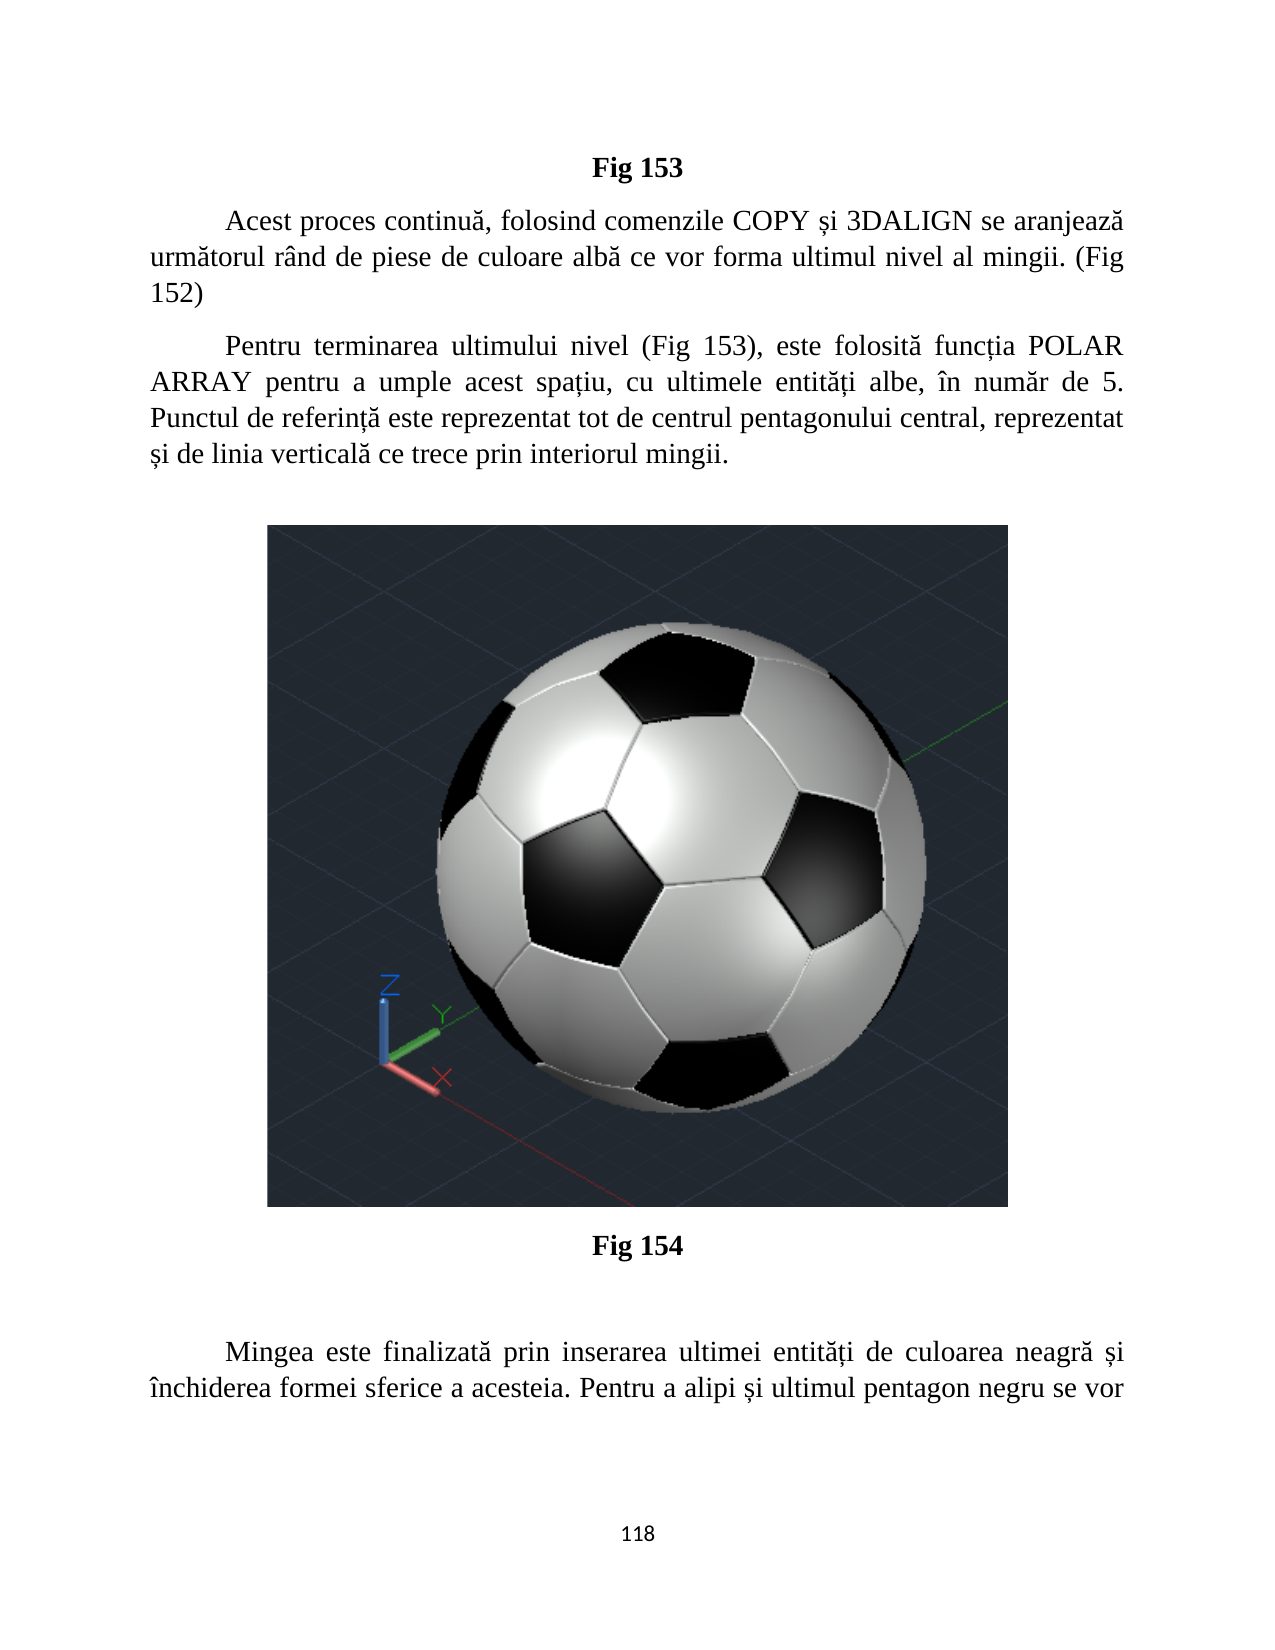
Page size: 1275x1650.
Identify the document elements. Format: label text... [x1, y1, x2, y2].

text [150, 1334, 1125, 1403]
text Fig 153 [150, 150, 1125, 183]
picture [267, 525, 1008, 1207]
text Acest proces continuă, folosind comenzile COPY și 3DALIGN se aranjează următorul rând de piese de culoare albă ce vor forma ultimul nivel al mingii. (Fig 152) [150, 203, 1125, 309]
text Pentru terminarea ultimului nivel (Fig 153), este folosită funcția POLAR ARRAY pentru a umple acest spațiu, cu ultimele entități albe, în număr de 5. Punctul de referință este reprezentat tot de centrul pentagonului central, reprezentat și de linia verticală ce trece prin interiorul mingii. [150, 328, 1125, 470]
